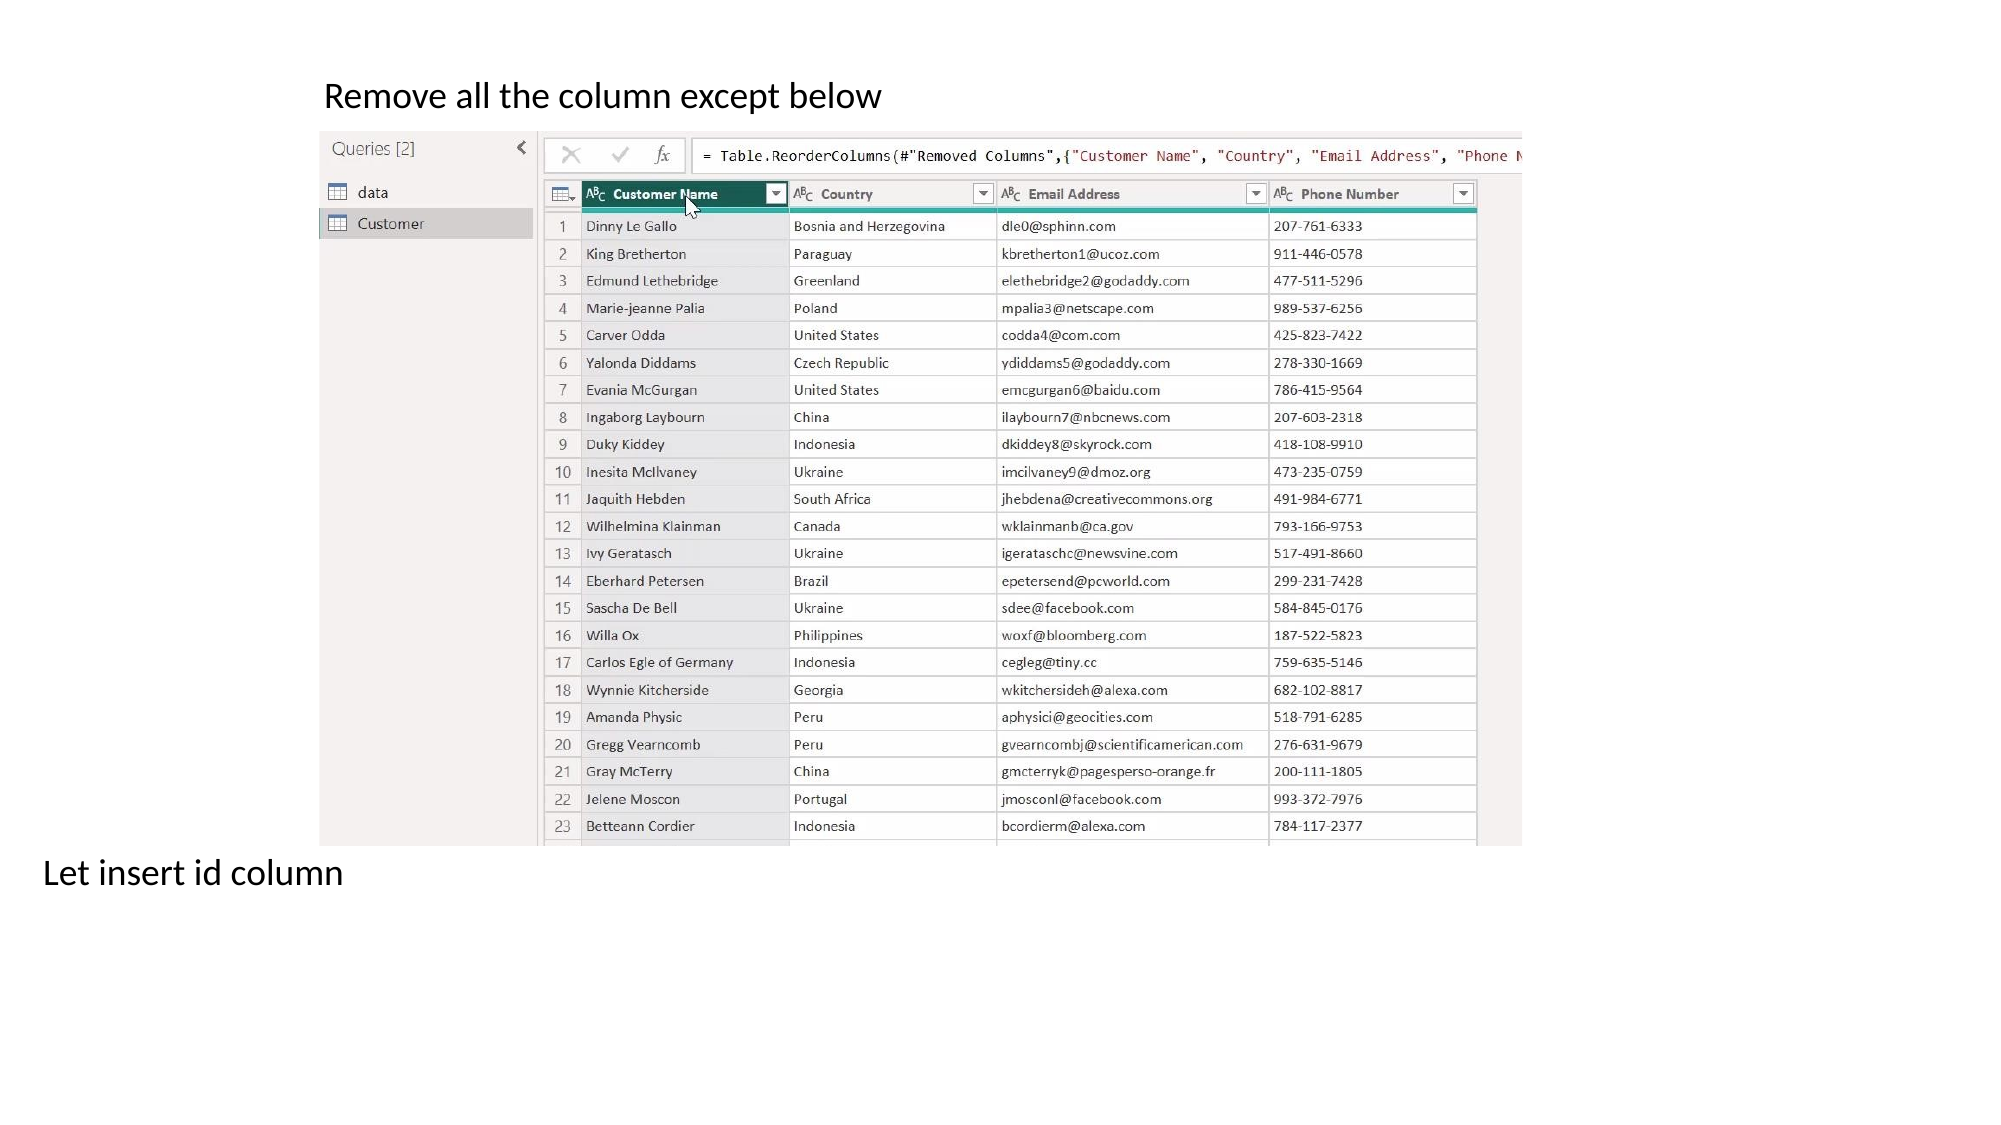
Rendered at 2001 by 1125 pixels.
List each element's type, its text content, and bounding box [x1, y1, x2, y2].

picture [319, 131, 1523, 846]
text Remove all the column except below [324, 72, 1823, 118]
text Let insert id column [43, 849, 1823, 895]
